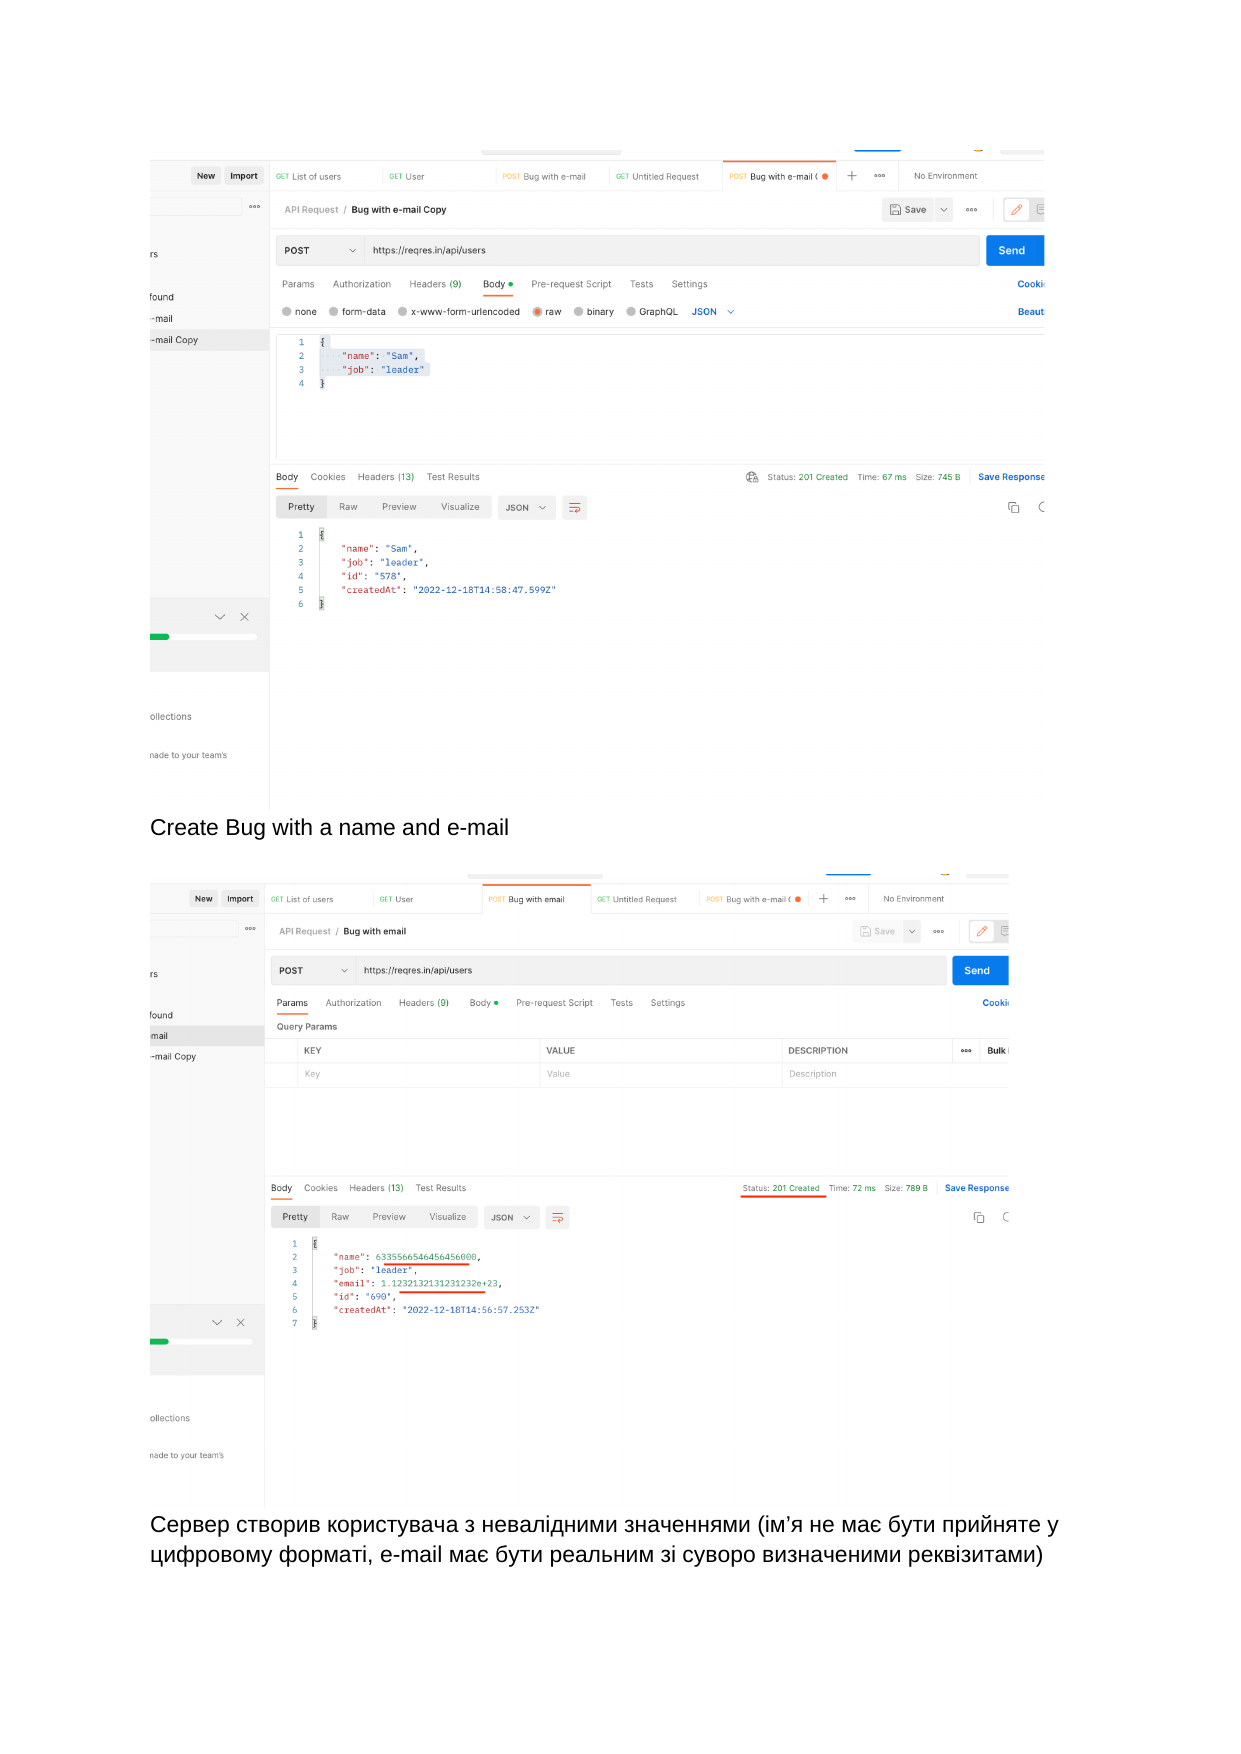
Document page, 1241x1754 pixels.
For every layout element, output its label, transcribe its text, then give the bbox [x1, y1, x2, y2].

text Сервер створив користувача з невалідними значеннями (ім’я не має бути прийняте у цифровому форматі, e-mail має бути реальним зі суворо визначеними реквізитами) [150, 1511, 1090, 1568]
picture [150, 150, 1045, 810]
text Create Bug with a name and e-mail [150, 814, 1090, 840]
picture [150, 874, 1009, 1508]
